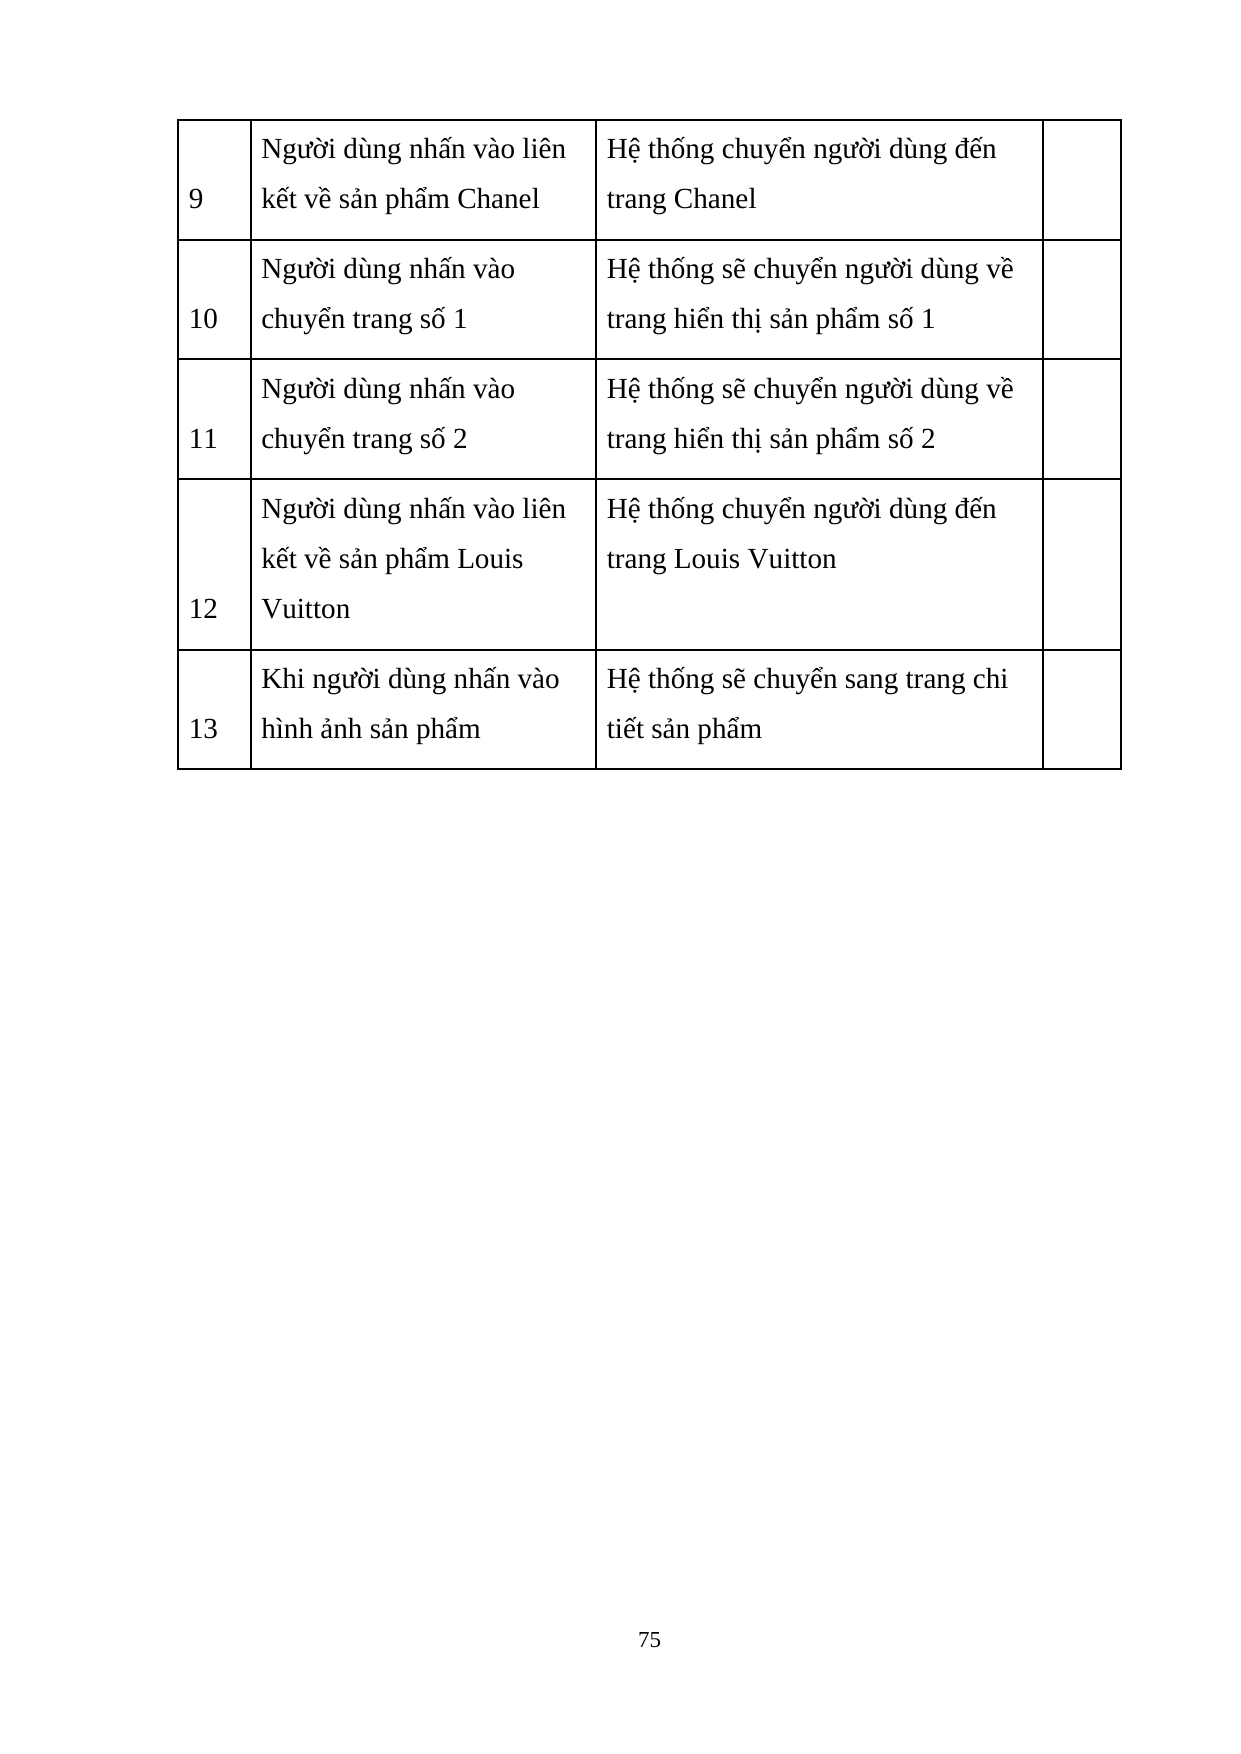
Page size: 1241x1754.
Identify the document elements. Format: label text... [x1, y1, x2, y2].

table_cell [1044, 121, 1120, 238]
table_cell Người dùng nhấn vào liên kết về sản phẩm Chanel [252, 121, 595, 238]
table_cell Người dùng nhấn vào liên kết về sản phẩm Louis Vuitton [252, 480, 595, 648]
table_cell Người dùng nhấn vào chuyển trang số 1 [252, 241, 595, 358]
table_cell 13 [179, 651, 250, 768]
table_cell Hệ thống chuyển người dùng đến trang Chanel [597, 121, 1042, 238]
table_cell [1044, 480, 1120, 648]
table_cell 9 [179, 121, 250, 238]
table_cell Khi người dùng nhấn vào hình ảnh sản phẩm [252, 651, 595, 768]
table_cell [1044, 651, 1120, 768]
table_cell [1044, 360, 1120, 478]
table_cell 11 [179, 360, 250, 478]
table_cell Hệ thống sẽ chuyển sang trang chi tiết sản phẩm [597, 651, 1042, 768]
table_cell Người dùng nhấn vào chuyển trang số 2 [252, 360, 595, 478]
table_cell 12 [179, 480, 250, 648]
table_cell Hệ thống sẽ chuyển người dùng về trang hiển thị sản phẩm số 2 [597, 360, 1042, 478]
table_cell 10 [179, 241, 250, 358]
table_cell [1044, 241, 1120, 358]
table_cell Hệ thống sẽ chuyển người dùng về trang hiển thị sản phẩm số 1 [597, 241, 1042, 358]
table_cell Hệ thống chuyển người dùng đến trang Louis Vuitton [597, 480, 1042, 648]
